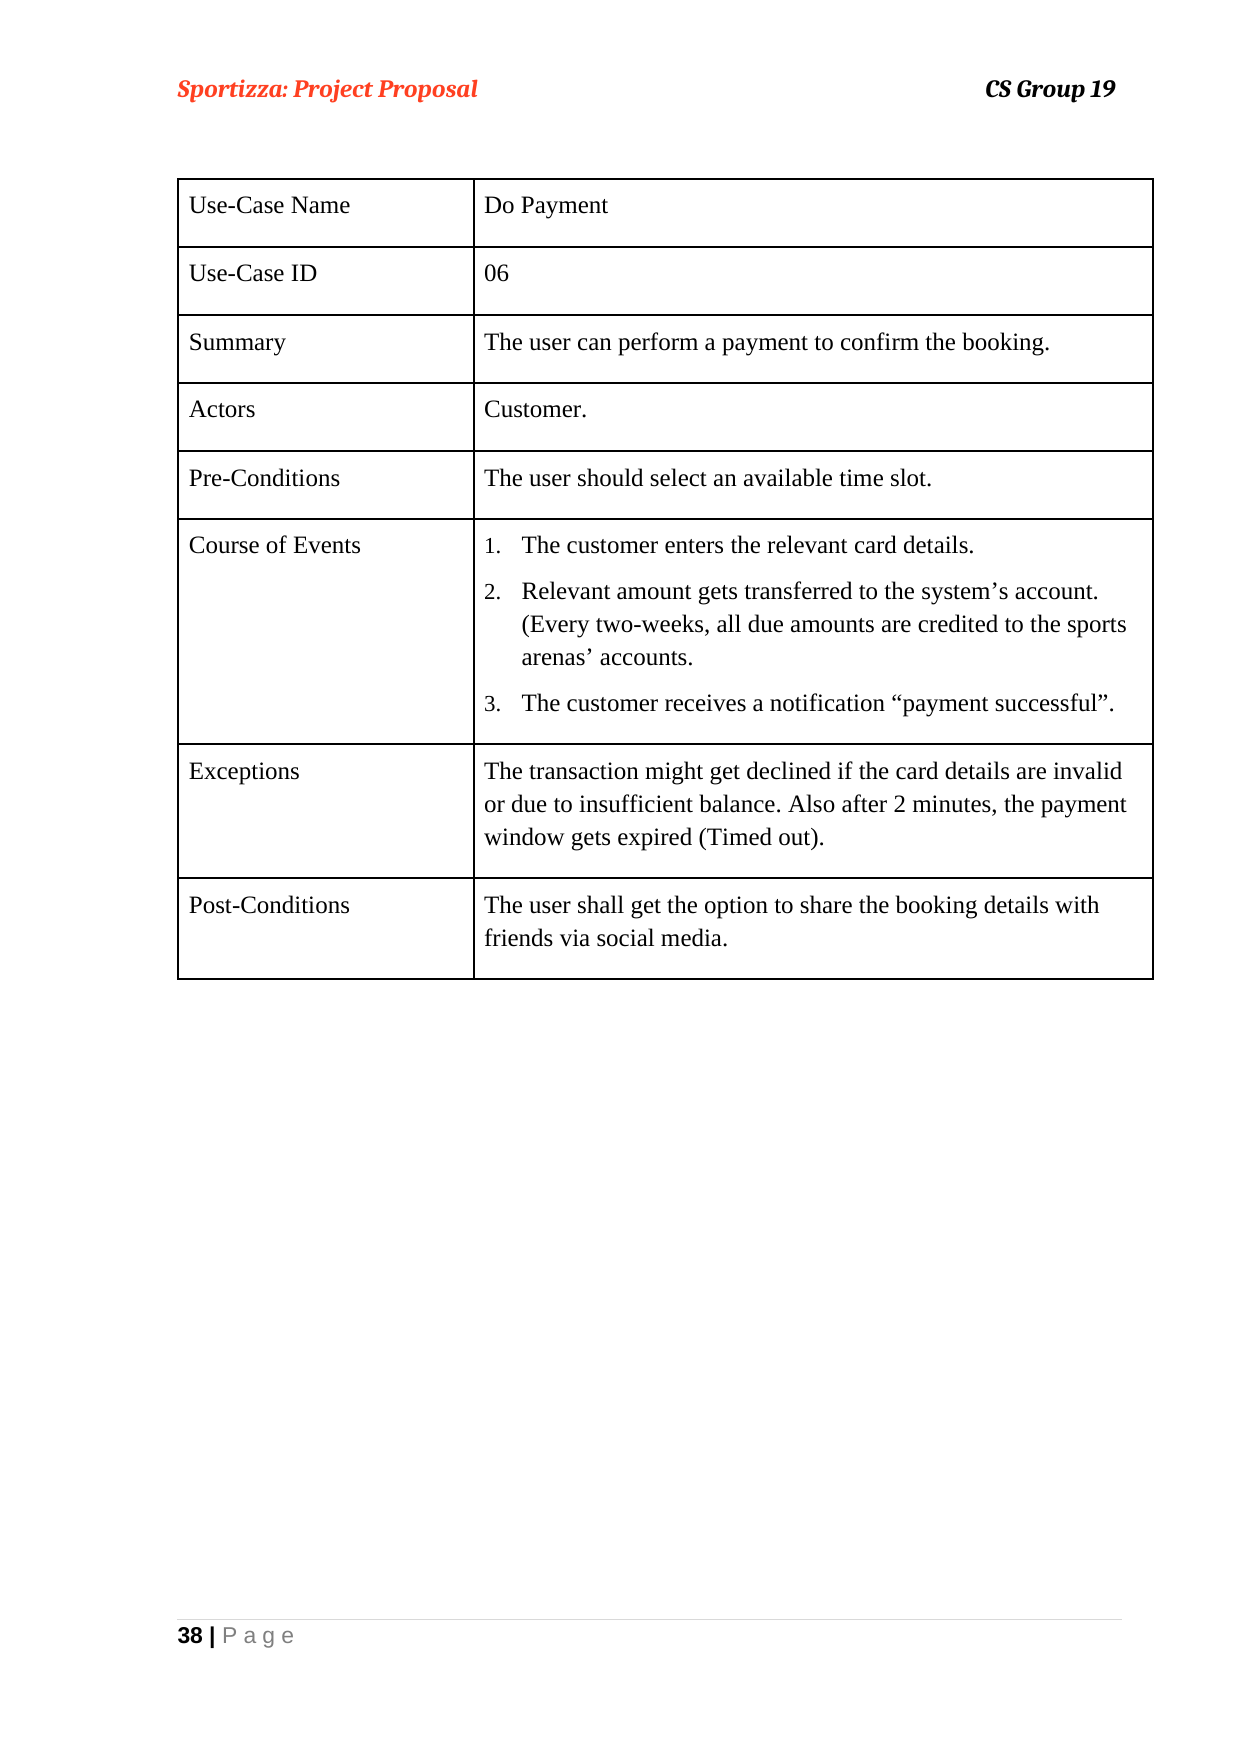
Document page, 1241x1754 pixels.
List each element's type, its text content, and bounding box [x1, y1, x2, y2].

table_cell The transaction might get declined if the card details are invalid or due to insufficient balance. Also after 2 minutes, the payment window gets expired (Timed out). [475, 745, 1152, 877]
table_cell Post-Conditions [179, 879, 473, 978]
table_cell Summary [179, 316, 473, 382]
table_cell Course of Events [179, 520, 473, 743]
table_header Do Payment [475, 180, 1152, 246]
table_cell Actors [179, 384, 473, 450]
table_header Use-Case Name [179, 180, 473, 246]
table_cell Customer. [475, 384, 1152, 450]
table_cell The user shall get the option to share the booking details with friends via social media. [475, 879, 1152, 978]
table_cell Pre-Conditions [179, 452, 473, 518]
table_cell Exceptions [179, 745, 473, 877]
table_cell Use-Case ID [179, 248, 473, 314]
table_cell The customer enters the relevant card details. Relevant amount gets transferred to the system’s account. (Every two-weeks, all due amounts are credited to the sports arenas’ accounts. The customer receives a notification “payment successful”. [475, 520, 1152, 743]
table_cell The user should select an available time slot. [475, 452, 1152, 518]
table_cell The user can perform a payment to confirm the booking. [475, 316, 1152, 382]
table_cell 06 [475, 248, 1152, 314]
